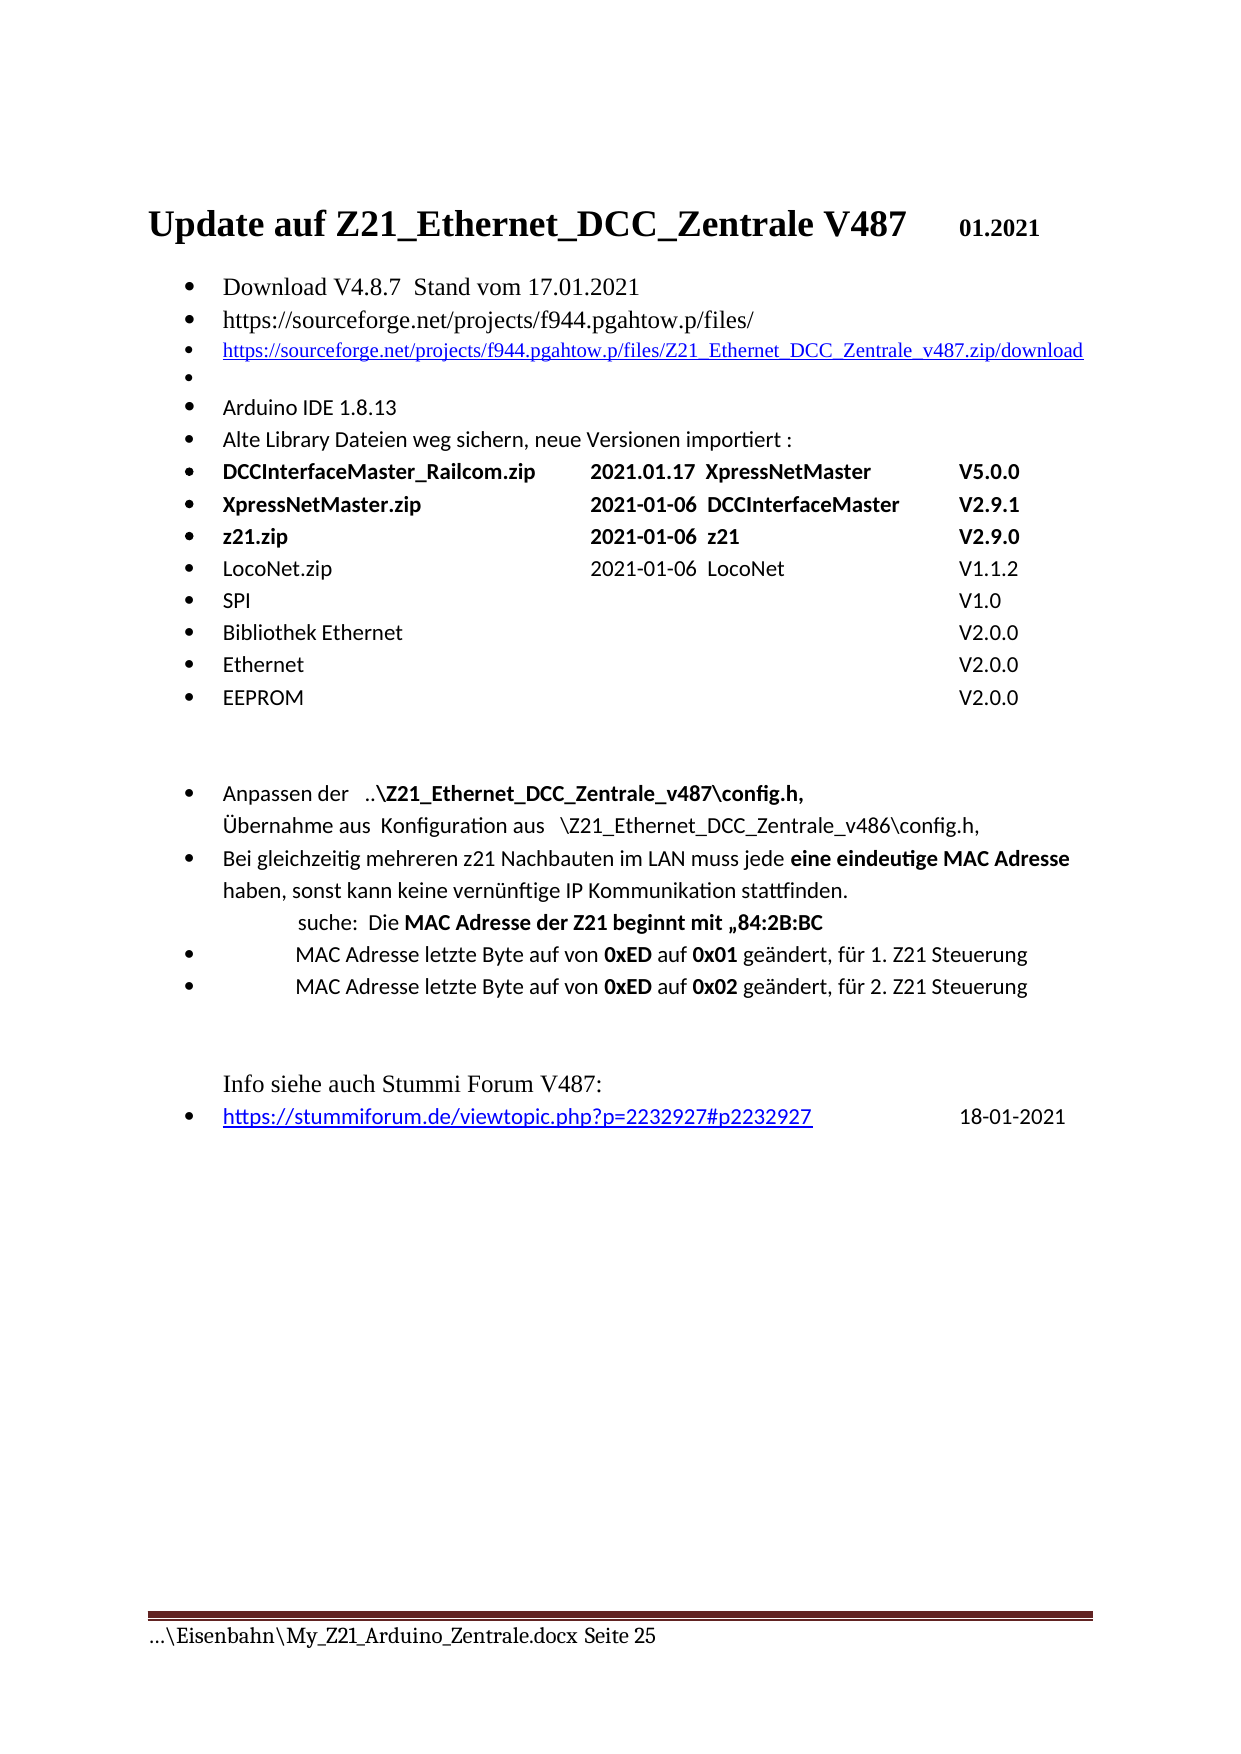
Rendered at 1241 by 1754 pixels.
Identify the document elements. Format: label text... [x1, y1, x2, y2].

list SPI V1.0 [185, 586, 1093, 614]
list z21.zip 2021-01-06 z21 V2.9.0 [185, 522, 1093, 550]
list https://sourceforge.net/projects/f944.pgahtow.p/files/ [185, 305, 1093, 334]
list DCCInterfaceMaster_Railcom.zip 2021.01.17 XpressNetMaster V5.0.0 [185, 457, 1093, 486]
list XpressNetMaster.zip 2021-01-06 DCCInterfaceMaster V2.9.1 [185, 490, 1093, 518]
list Bei gleichzeitig mehreren z21 Nachbauten im LAN muss jede eine eindeutige MAC Adresse haben, sonst kann keine vernünftige IP Kommunikation stattfinden. [185, 844, 1093, 904]
list Arduino IDE 1.8.13 [185, 393, 1093, 421]
list Anpassen der ..\Z21_Ethernet_DCC_Zentrale_v487\config.h, Übernahme aus Konfiguration aus \Z21_Ethernet_DCC_Zentrale_v486\config.h, [185, 779, 1093, 839]
list Info siehe auch Stummi Forum V487: [223, 1037, 1093, 1098]
list suche: Die MAC Adresse der Z21 beginnt mit „84:2B:BC [298, 908, 1093, 936]
list Bibliothek Ethernet V2.0.0 [185, 618, 1093, 646]
list MAC Adresse letzte Byte auf von 0xED auf 0x01 geändert, für 1. Z21 Steuerung [185, 940, 1093, 968]
list Alte Library Dateien weg sichern, neue Versionen importiert : [185, 425, 1093, 453]
list MAC Adresse letzte Byte auf von 0xED auf 0x02 geändert, für 2. Z21 Steuerung [185, 972, 1093, 1001]
list LocoNet.zip 2021-01-06 LocoNet V1.1.2 [185, 554, 1093, 582]
list EEPROM V2.0.0 [185, 683, 1093, 711]
text Update auf Z21_Ethernet_DCC_Zentrale V487 01.2021 [148, 201, 1093, 244]
list https://stummiforum.de/viewtopic.php?p=2232927#p2232927 18-01-2021 [185, 1102, 1093, 1130]
list Download V4.8.7 Stand vom 17.01.2021 [185, 272, 1093, 301]
list Ethernet V2.0.0 [185, 651, 1093, 679]
list https://sourceforge.net/projects/f944.pgahtow.p/files/Z21_Ethernet_DCC_Zentrale_v487.zip/download [185, 338, 1093, 362]
